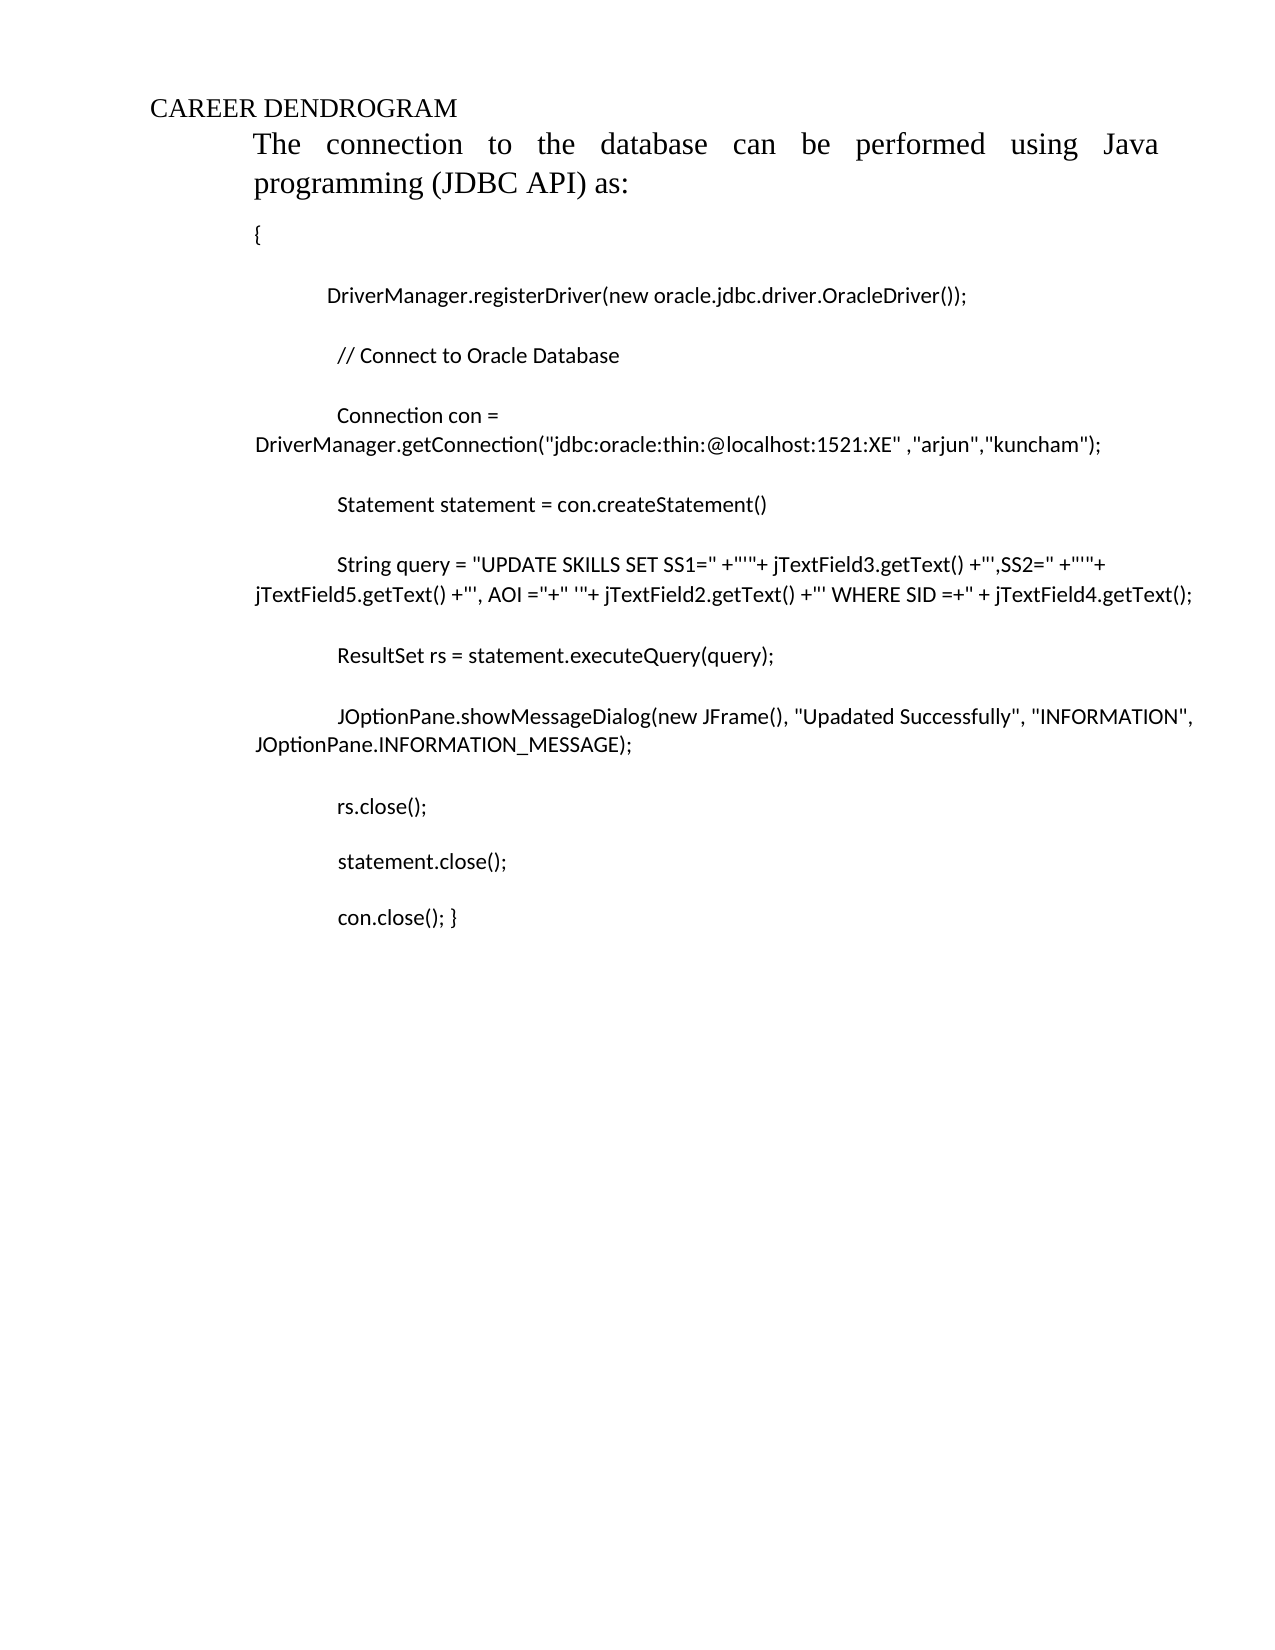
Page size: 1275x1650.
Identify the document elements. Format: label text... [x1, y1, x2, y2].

text // Connect to Oracle Database [337, 341, 1214, 369]
text DriverManager.registerDriver(new oracle.jdbc.driver.OracleDriver()); [327, 281, 1214, 309]
text ResultSet rs = statement.executeQuery(query); [337, 642, 1214, 669]
text JOptionPane.showMessageDialog(new JFrame(), "Upadated Successfully", "INFORMATION", JOptionPane.INFORMATION_MESSAGE); [255, 702, 1214, 759]
text String query = "UPDATE SKILLS SET SS1=" +"'"+ jTextField3.getText() +"',SS2=" +"'"+ [337, 550, 1214, 578]
text { [254, 221, 1214, 248]
text The connection to the database can be performed using Java programming (JDBC API) as: [252, 125, 1160, 200]
text jTextField5.getText() +"', AOI ="+" '"+ jTextField2.getText() +"' WHERE SID =+" + jTextField4.getText(); [255, 580, 1214, 608]
text Statement statement = con.createStatement() [337, 490, 1214, 518]
text Connection con = DriverManager.getConnection("jdbc:oracle:thin:@localhost:1521:XE" ,"arjun","kuncham"); [255, 401, 1214, 458]
text rs.close(); statement.close(); con.close(); } [337, 792, 527, 931]
